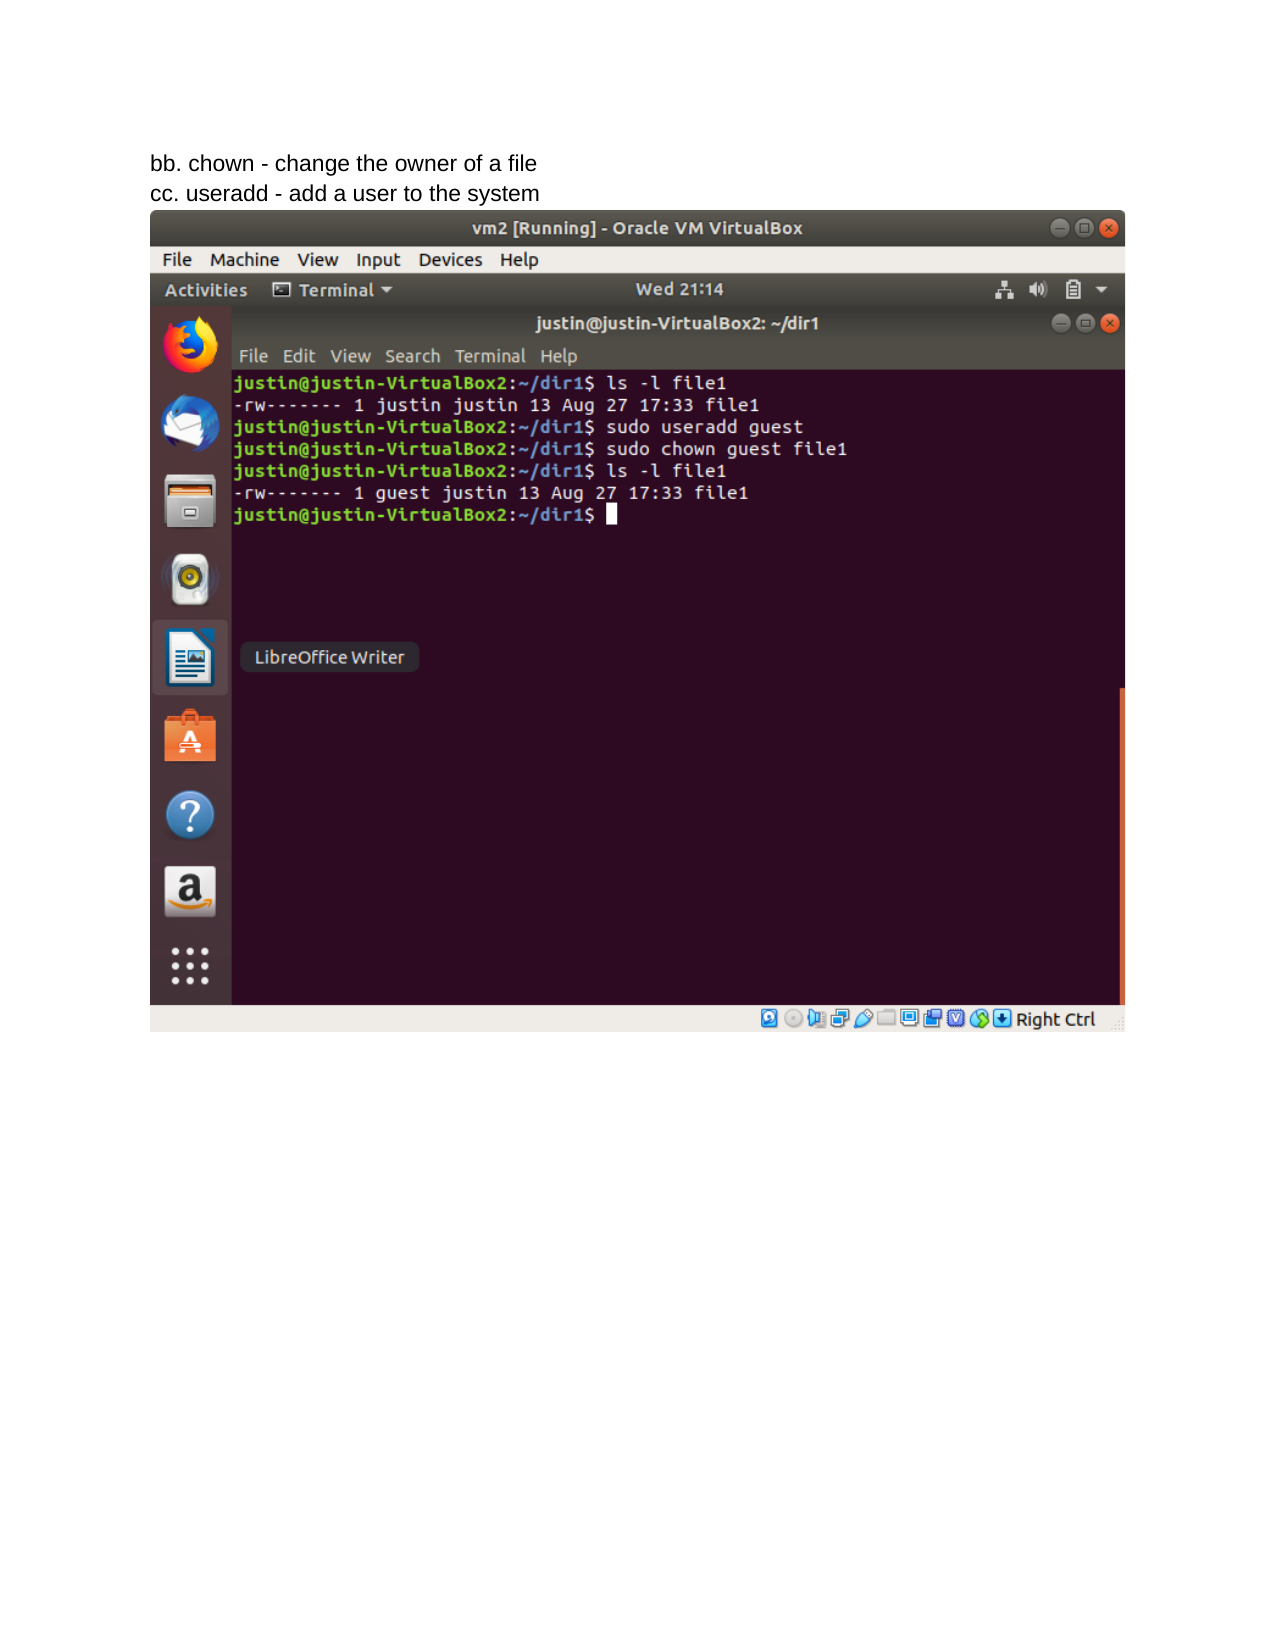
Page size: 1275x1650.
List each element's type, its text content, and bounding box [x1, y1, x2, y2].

text bb. chown - change the owner of a file [150, 150, 1125, 176]
text cc. useradd - add a user to the system [150, 180, 1125, 207]
picture [150, 210, 1125, 1032]
